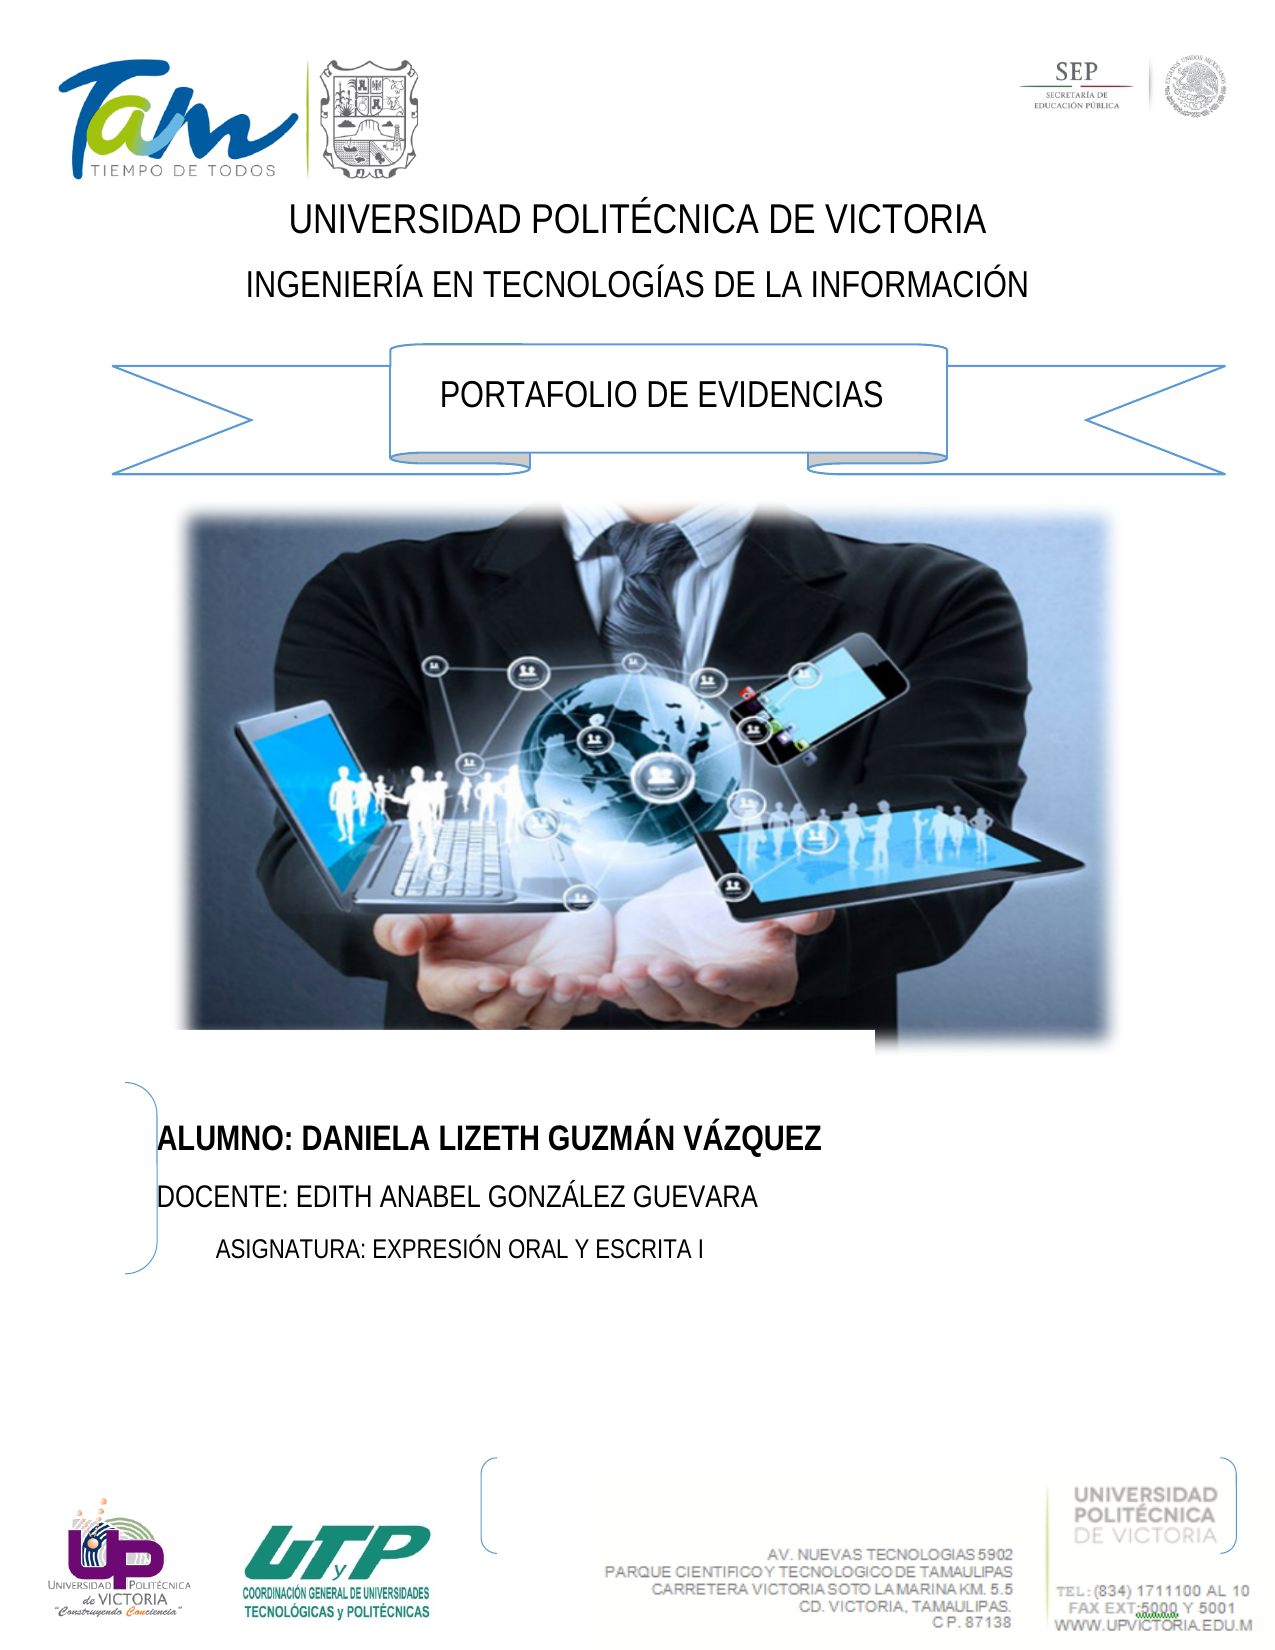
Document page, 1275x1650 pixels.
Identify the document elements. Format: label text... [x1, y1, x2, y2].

text INGENIERÍA EN TECNOLOGÍAS DE LA INFORMACIÓN [177, 263, 1098, 306]
text UNIVERSIDAD POLITÉCNICA DE VICTORIA [177, 194, 1098, 242]
picture [200, 528, 1096, 1028]
picture [58, 53, 419, 184]
picture [1004, 6, 1241, 167]
picture [231, 1521, 442, 1621]
picture [597, 1467, 1271, 1650]
picture [47, 1498, 191, 1617]
